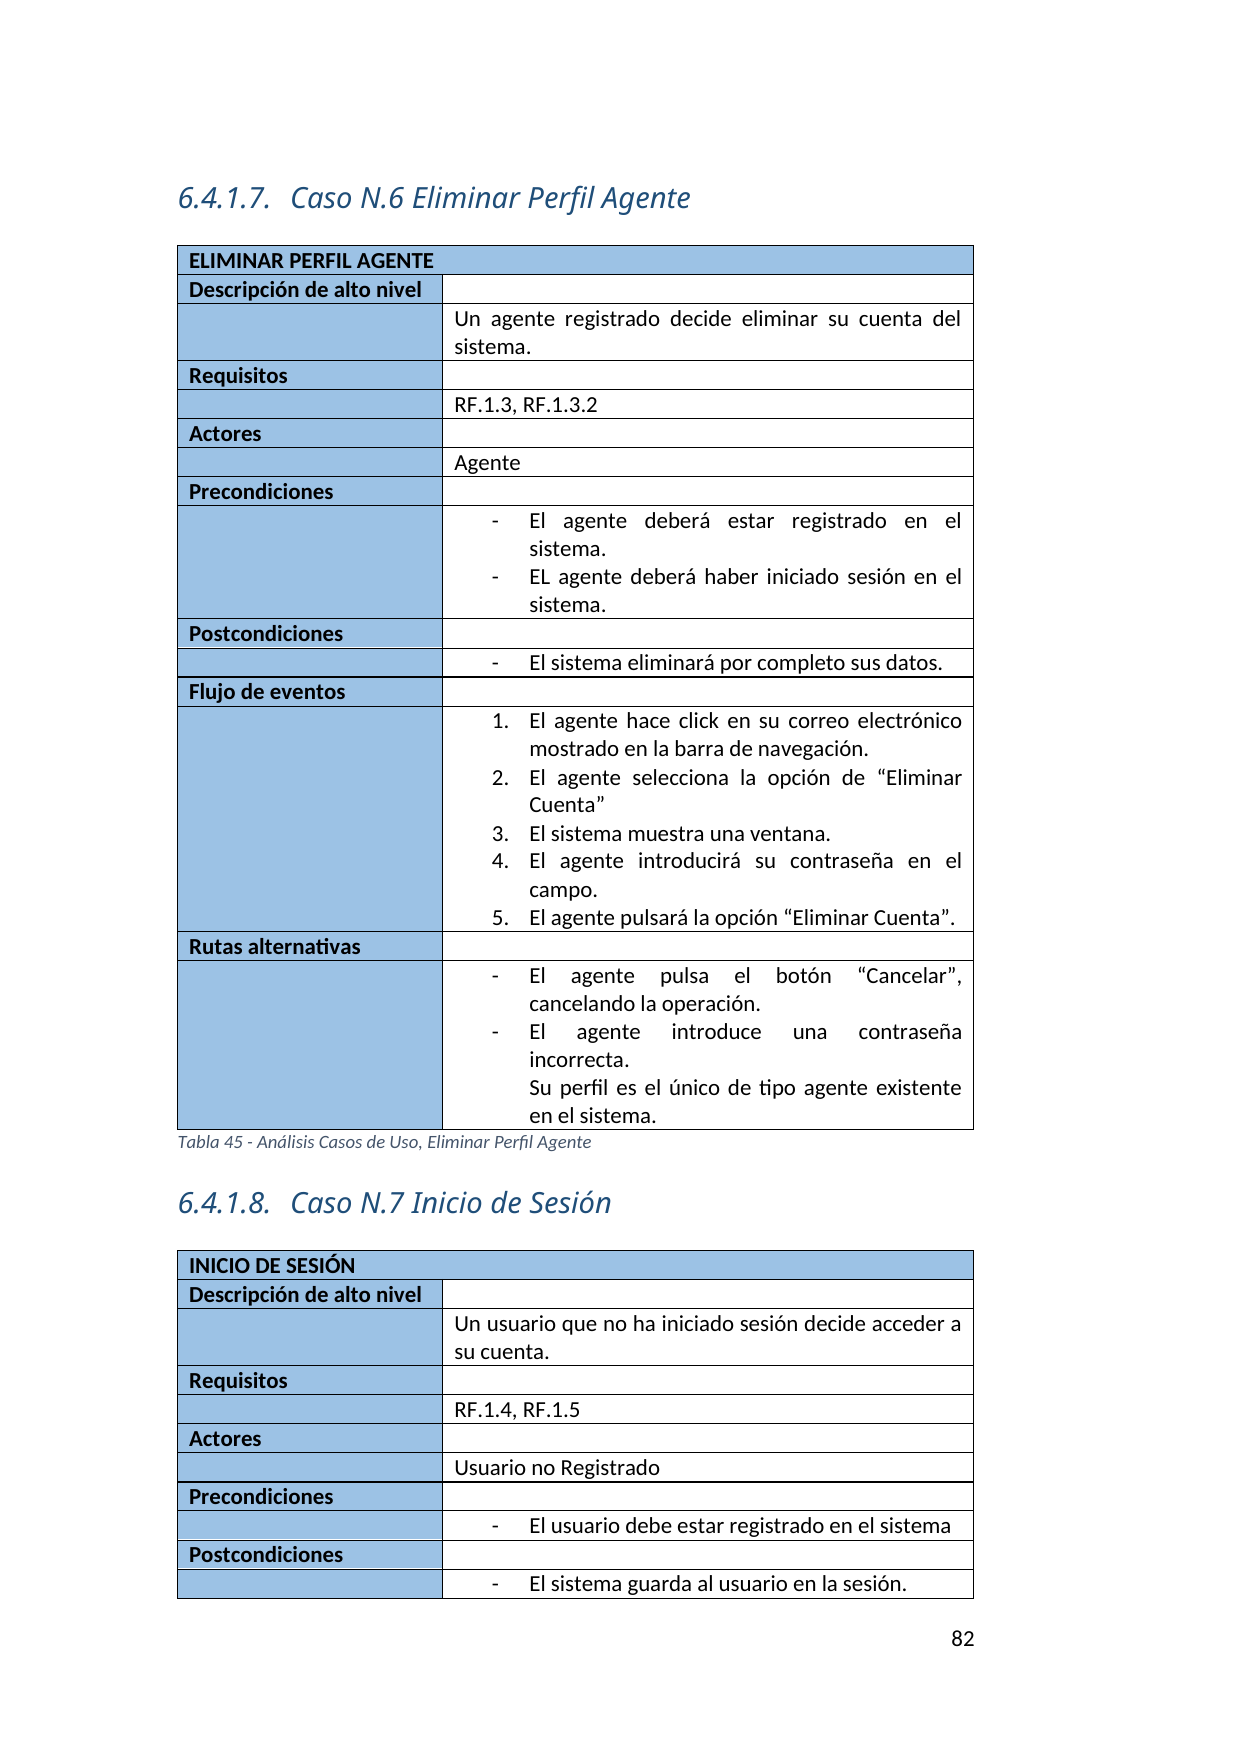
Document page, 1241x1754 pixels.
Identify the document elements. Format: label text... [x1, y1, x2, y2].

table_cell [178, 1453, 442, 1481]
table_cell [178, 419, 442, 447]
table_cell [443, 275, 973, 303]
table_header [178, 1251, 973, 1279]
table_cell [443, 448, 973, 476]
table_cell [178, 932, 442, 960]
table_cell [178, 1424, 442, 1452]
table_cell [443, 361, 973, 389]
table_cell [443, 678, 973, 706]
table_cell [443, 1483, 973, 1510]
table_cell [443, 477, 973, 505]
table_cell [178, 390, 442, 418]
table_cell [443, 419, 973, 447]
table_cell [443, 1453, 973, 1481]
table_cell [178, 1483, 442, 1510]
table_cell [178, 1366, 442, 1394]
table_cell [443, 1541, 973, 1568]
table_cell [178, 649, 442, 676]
subtitle Caso N.7 Inicio de Sesión [177, 1182, 974, 1222]
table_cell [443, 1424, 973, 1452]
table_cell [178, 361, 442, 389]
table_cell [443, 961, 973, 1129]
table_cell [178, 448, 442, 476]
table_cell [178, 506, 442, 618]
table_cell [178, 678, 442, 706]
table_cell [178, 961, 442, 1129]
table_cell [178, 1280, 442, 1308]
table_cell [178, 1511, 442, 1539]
text Tabla - Análisis Casos de Uso, Eliminar Perfil Agente [177, 1130, 974, 1153]
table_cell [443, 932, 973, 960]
subtitle Caso N.6 Eliminar Perfil Agente [177, 177, 974, 217]
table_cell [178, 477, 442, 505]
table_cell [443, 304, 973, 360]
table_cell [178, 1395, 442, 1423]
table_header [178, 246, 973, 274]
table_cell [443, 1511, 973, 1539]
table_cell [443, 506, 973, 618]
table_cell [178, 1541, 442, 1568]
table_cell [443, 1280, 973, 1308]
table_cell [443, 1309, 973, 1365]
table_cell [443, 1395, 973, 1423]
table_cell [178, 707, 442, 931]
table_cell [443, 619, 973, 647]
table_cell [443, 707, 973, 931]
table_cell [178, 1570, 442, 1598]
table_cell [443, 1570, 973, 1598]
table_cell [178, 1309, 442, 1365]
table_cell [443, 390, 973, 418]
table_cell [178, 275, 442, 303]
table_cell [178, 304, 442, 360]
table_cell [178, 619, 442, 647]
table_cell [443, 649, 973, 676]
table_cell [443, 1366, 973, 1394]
